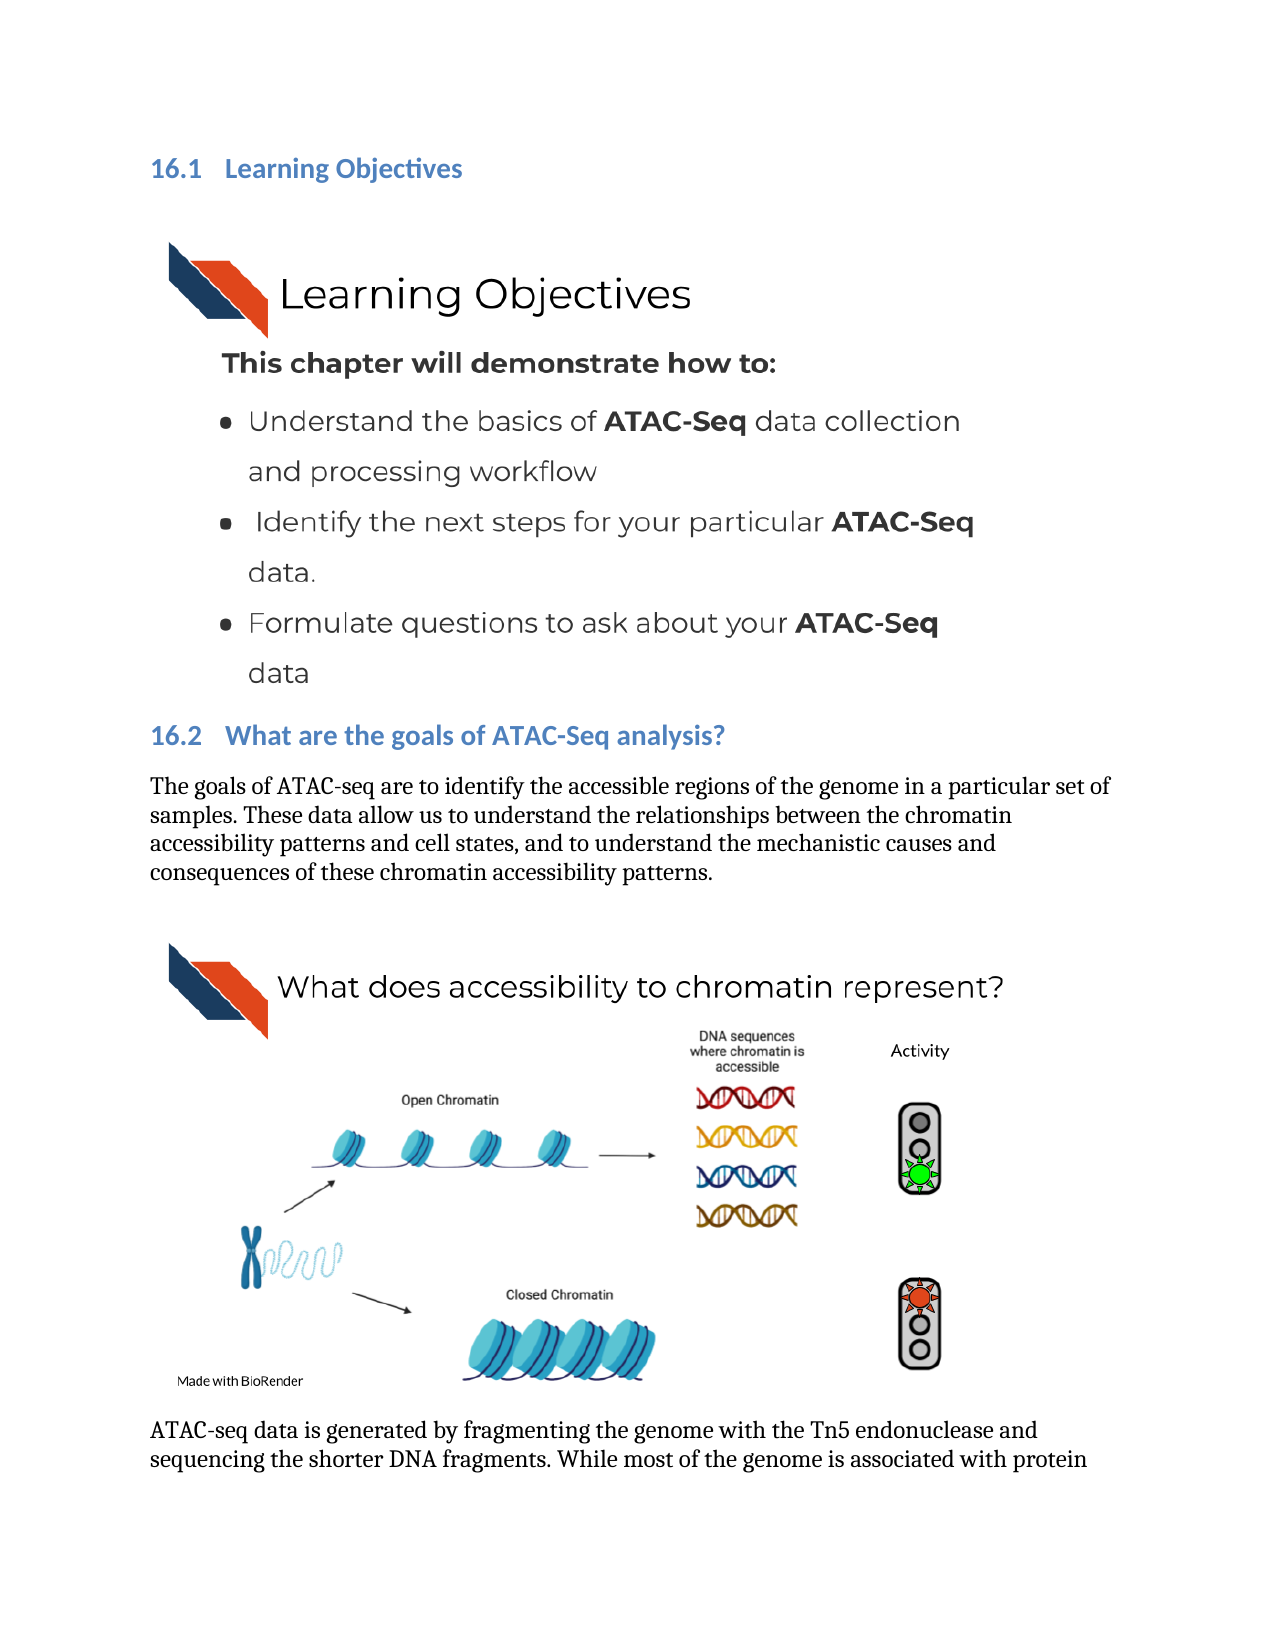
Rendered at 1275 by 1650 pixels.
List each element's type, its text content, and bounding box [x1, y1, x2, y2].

text The goals of ATAC-seq are to identify the accessible regions of the genome in a particular set of samples. These data allow us to understand the relationships between the chromatin accessibility patterns and cell states, and to understand the mechanistic causes and consequences of these chromatin accessibility patterns. [150, 772, 1125, 887]
picture [168, 204, 1044, 697]
subtitle 16.1 Learning Objectives [150, 150, 1125, 186]
picture [168, 905, 1044, 1398]
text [150, 1416, 1125, 1474]
subtitle 16.2 What are the goals of ATAC-Seq analysis? [150, 717, 1125, 753]
